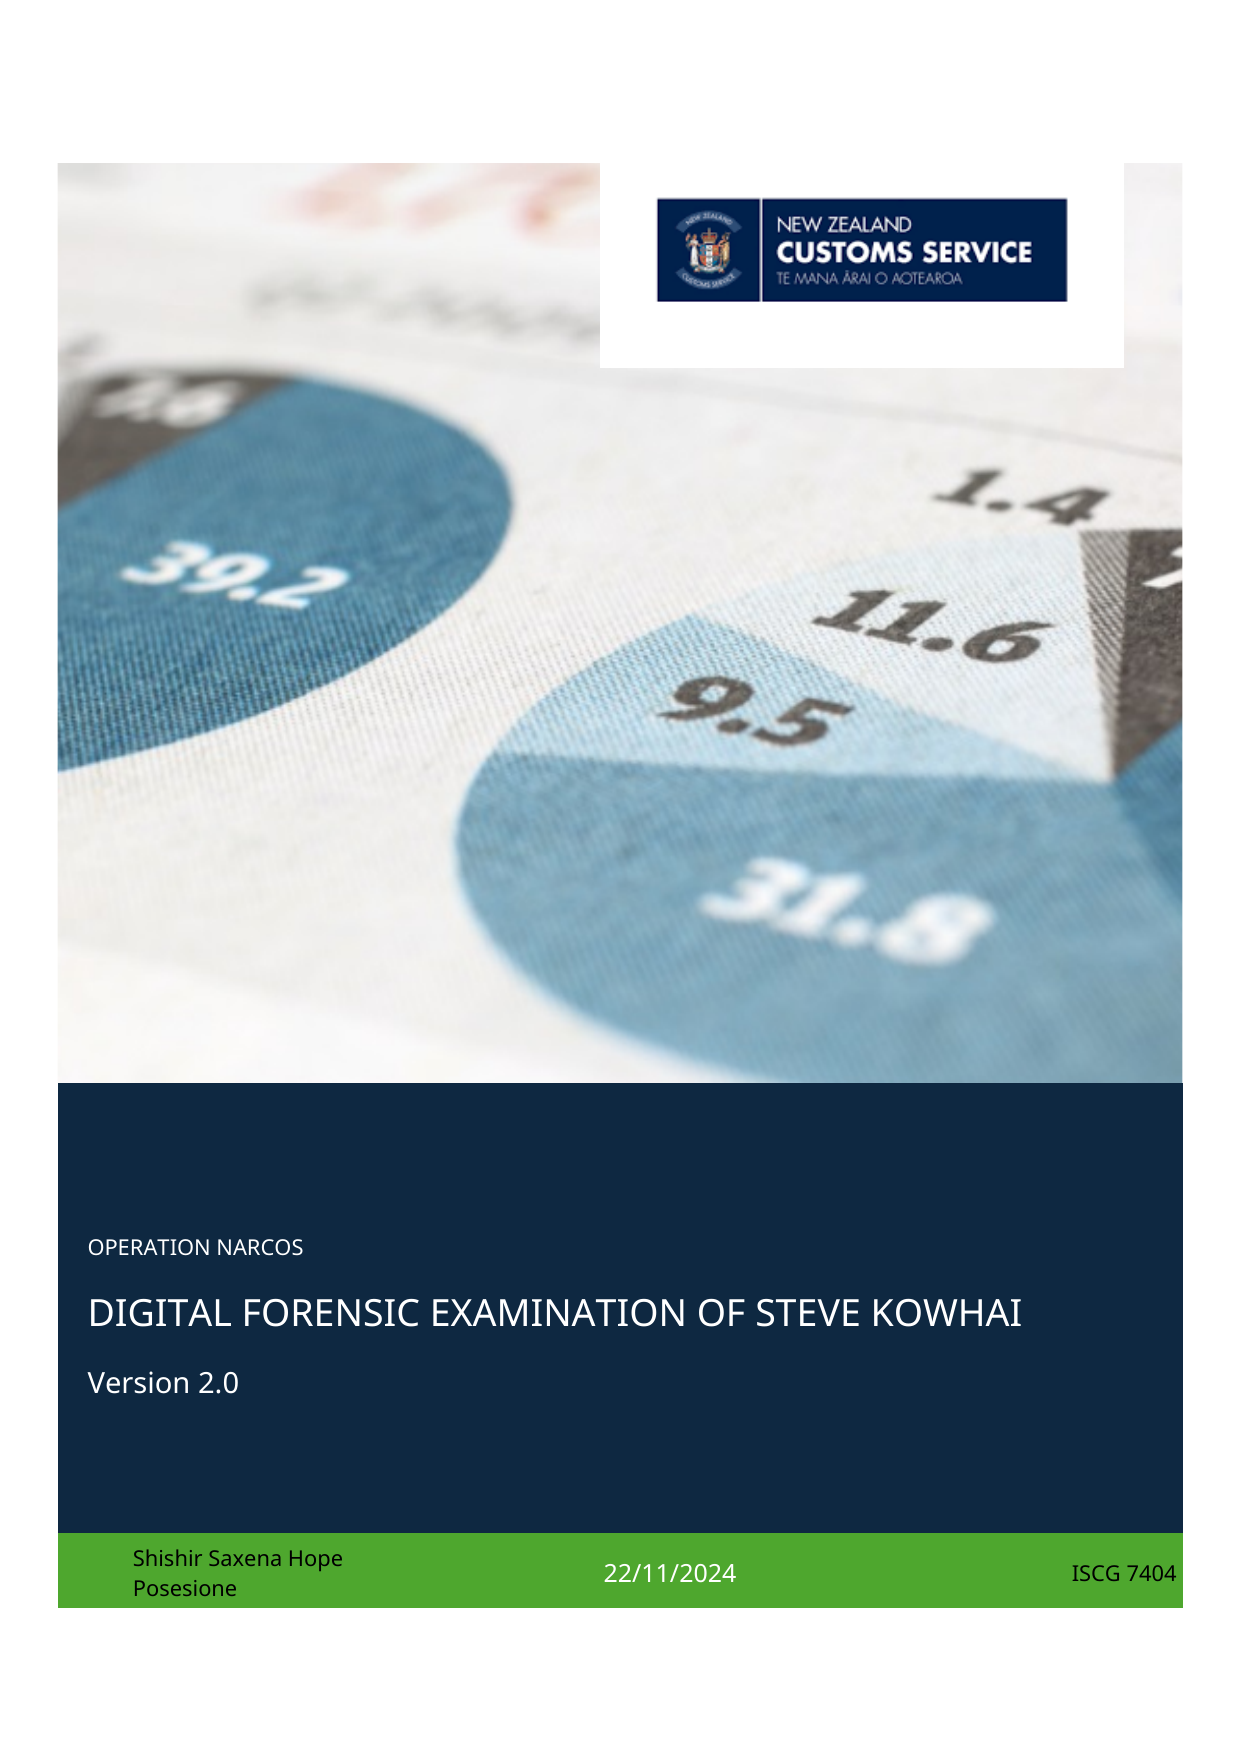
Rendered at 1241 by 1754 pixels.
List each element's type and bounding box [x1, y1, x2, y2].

picture [57, 132, 1183, 1083]
